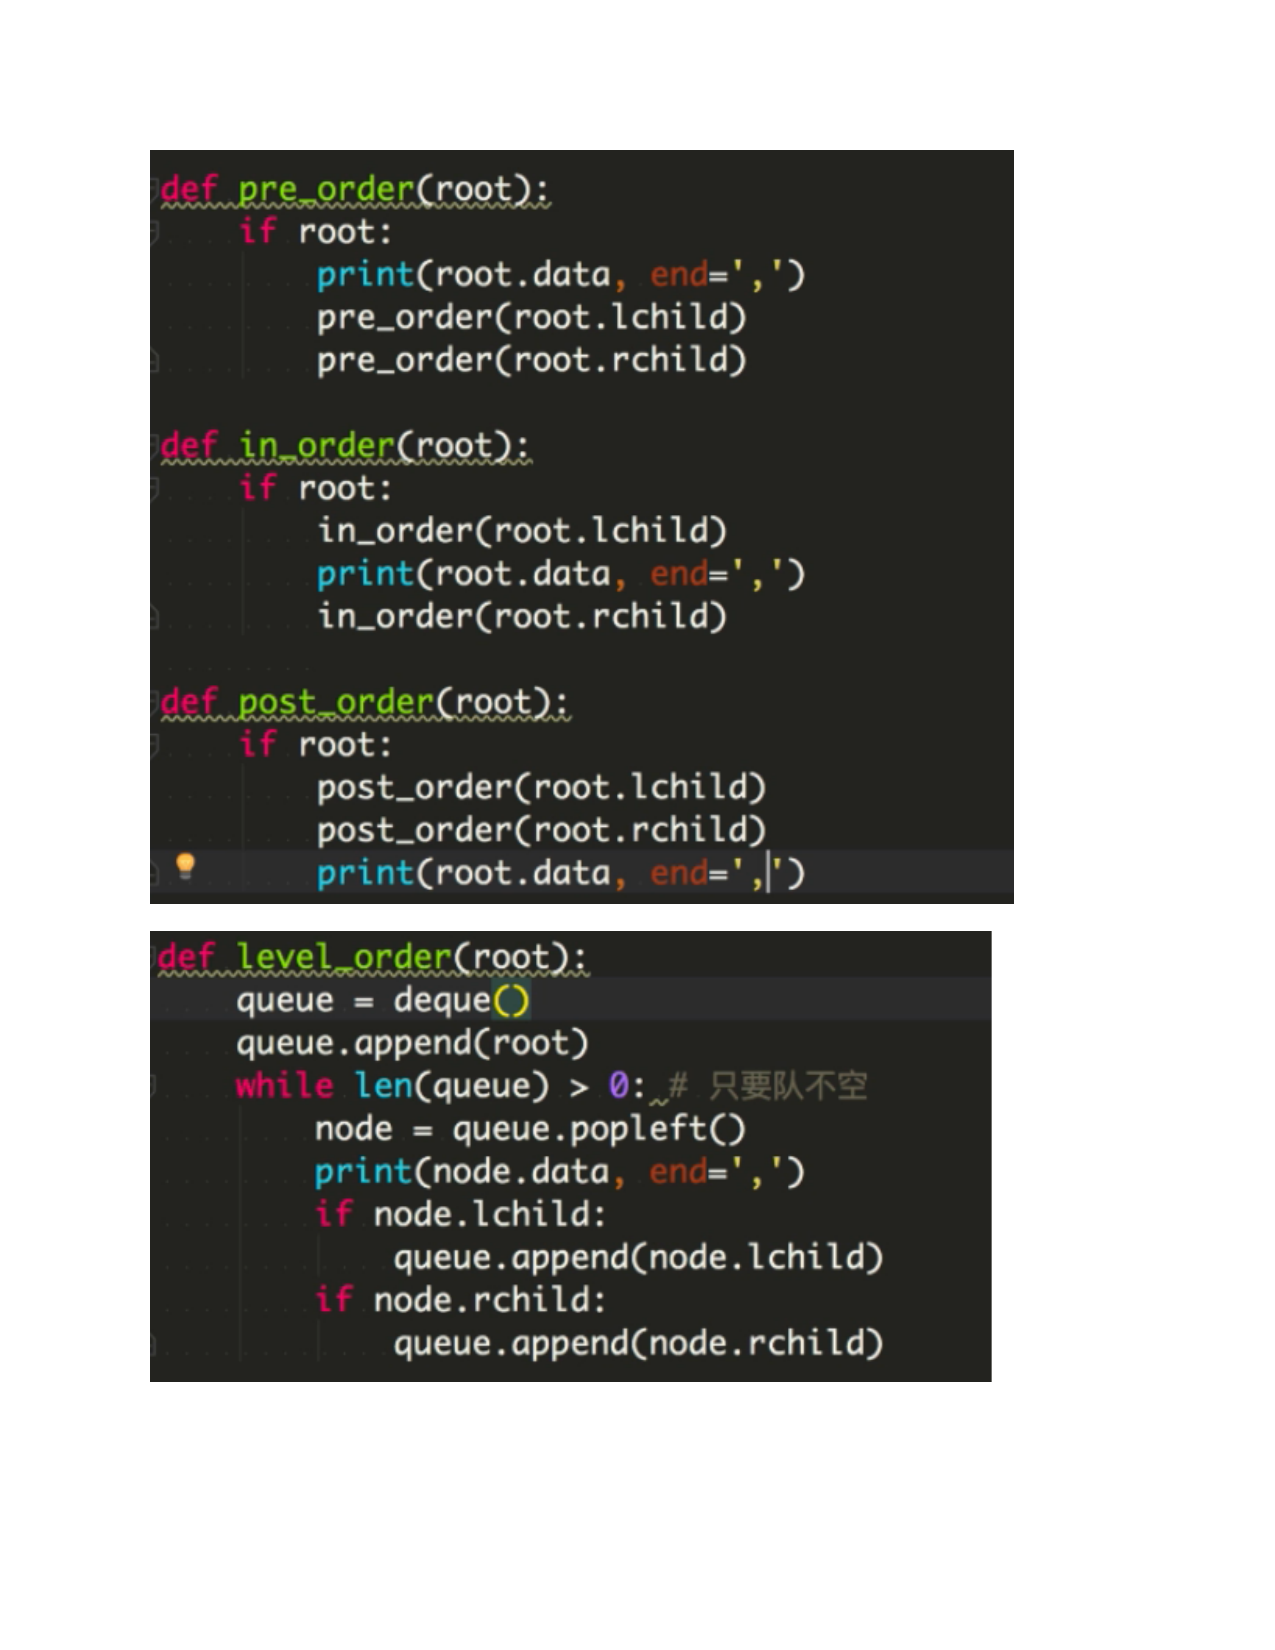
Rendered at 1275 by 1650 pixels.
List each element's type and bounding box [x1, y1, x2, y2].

picture [150, 150, 1014, 904]
picture [150, 931, 992, 1382]
